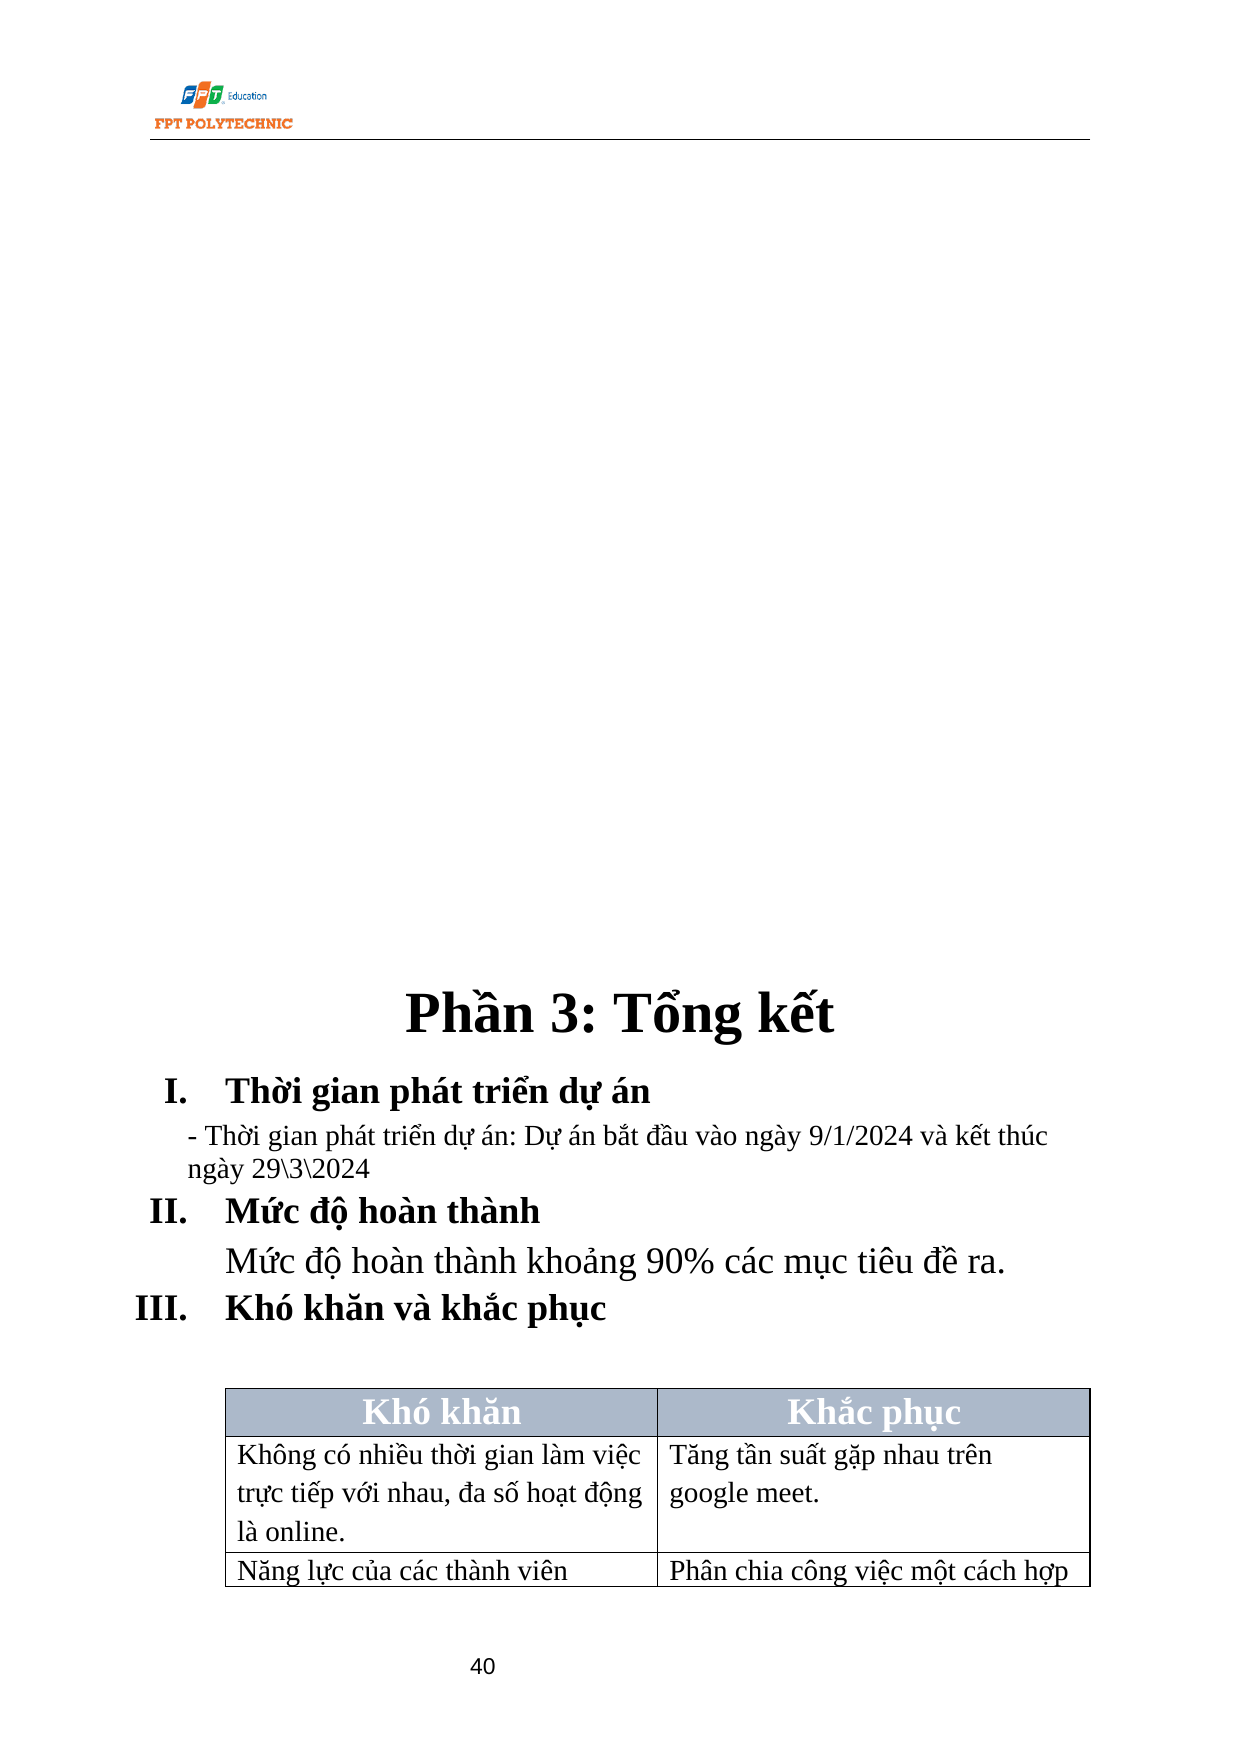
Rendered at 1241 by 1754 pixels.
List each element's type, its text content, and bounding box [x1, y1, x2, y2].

table_cell Tăng tần suất gặp nhau trên google meet. [658, 1437, 1089, 1552]
picture [150, 75, 297, 139]
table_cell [226, 1553, 657, 1586]
table_cell Không có nhiều thời gian làm việc trực tiếp với nhau, đa số hoạt động là online. [226, 1437, 657, 1552]
subtitle Khó khăn và khắc phục [187, 1286, 1090, 1329]
text - Thời gian phát triển dự án: Dự án bắt đầu vào ngày 9/1/2024 và kết thúc ngày 29\3\2024 [187, 1118, 1090, 1185]
table_header Khắc phục [658, 1389, 1089, 1436]
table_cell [658, 1553, 1089, 1586]
subtitle Mức độ hoàn thành [187, 1189, 1090, 1232]
subtitle Phần 3: Tổng kết [150, 978, 1090, 1046]
list Mức độ hoàn thành khoảng 90% các mục tiêu đề ra. [225, 1238, 1090, 1282]
table_header Khó khăn [226, 1389, 657, 1436]
subtitle Thời gian phát triển dự án [187, 1068, 1090, 1111]
